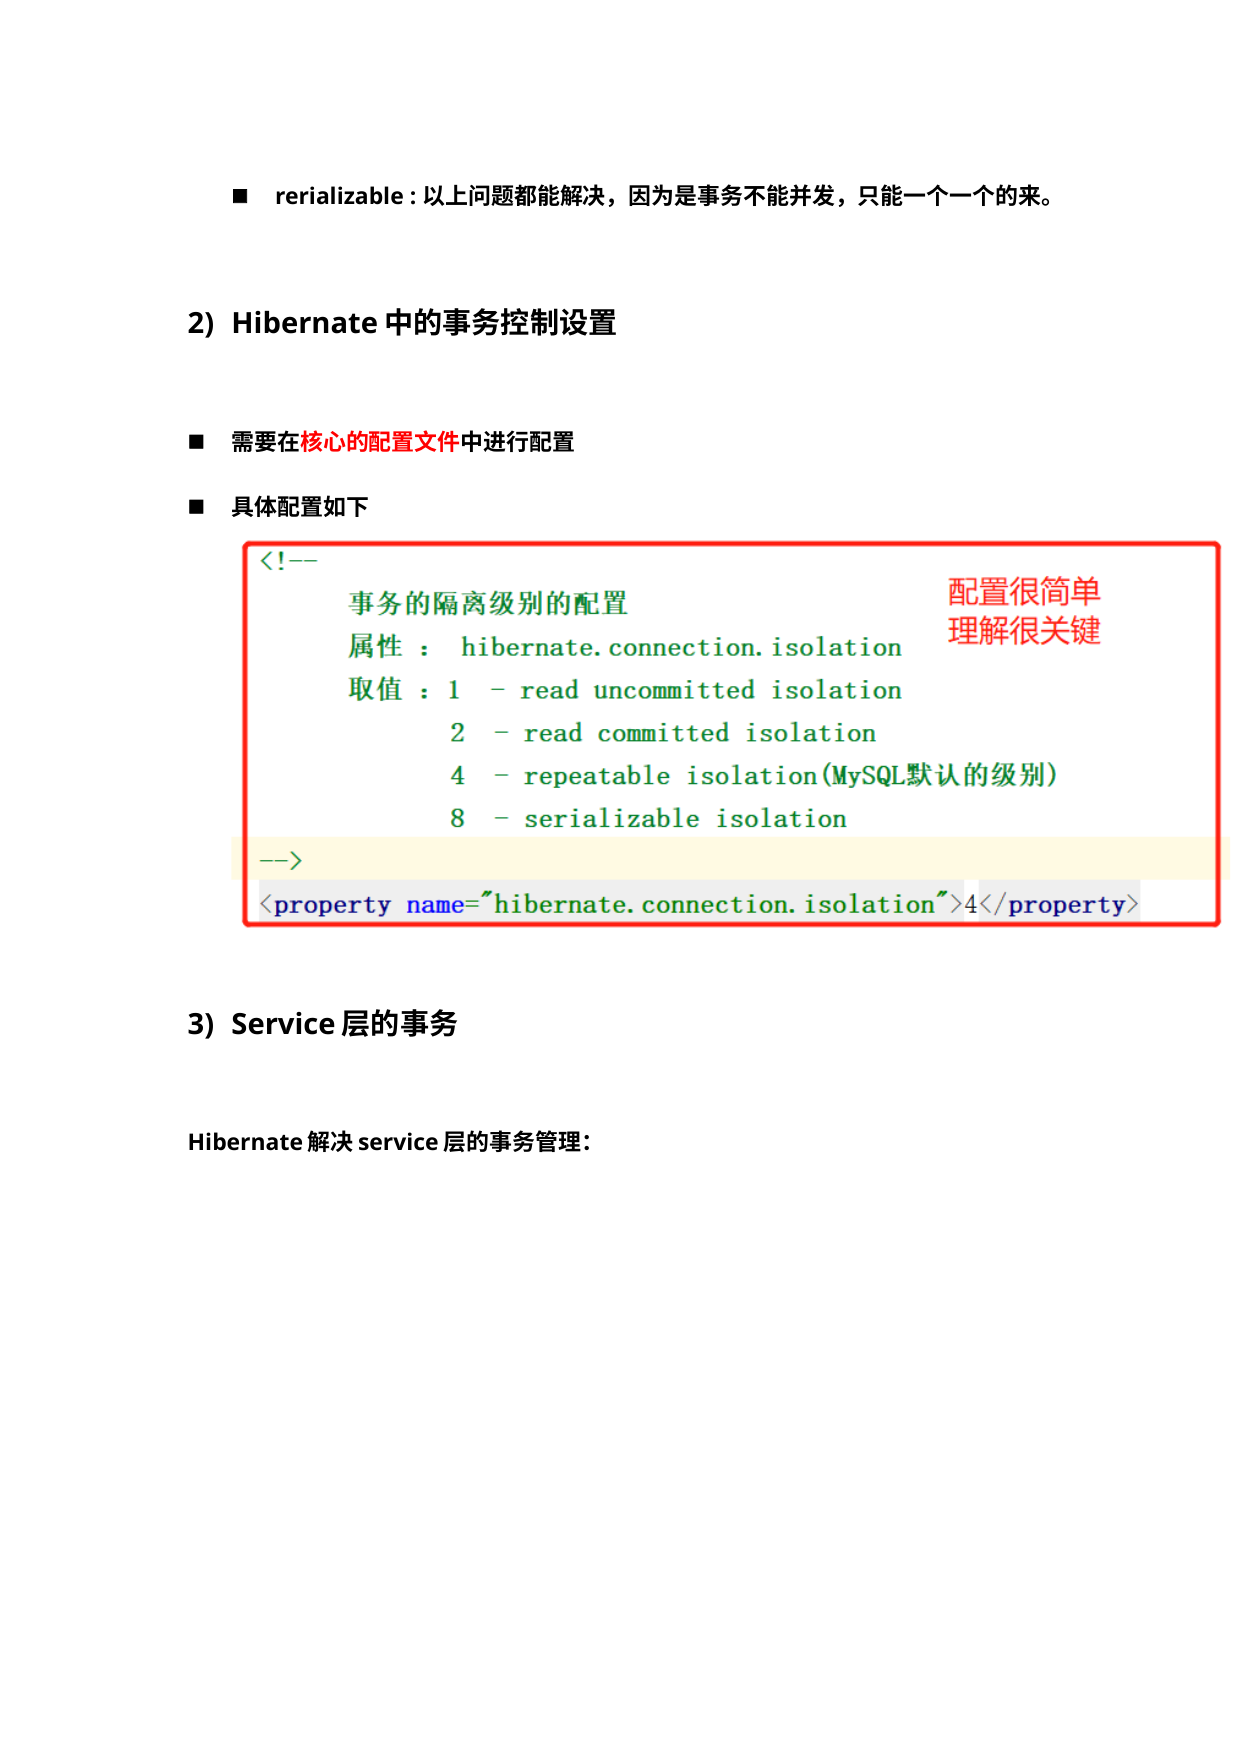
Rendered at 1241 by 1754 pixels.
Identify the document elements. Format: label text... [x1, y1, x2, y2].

subtitle Hibernate中的事务控制设置 [187, 289, 1053, 354]
list 具体配置如下 [187, 472, 1053, 537]
picture [231, 537, 1231, 930]
list rerializable : 以上问题都能解决，因为是事务不能并发，只能一个一个的来。 [231, 162, 1053, 227]
subtitle Service层的事务 [187, 989, 1053, 1054]
list 需要在核心的配置文件中进行配置 [187, 407, 1053, 472]
text Hibernate解决service层的事务管理： [187, 1108, 1053, 1173]
